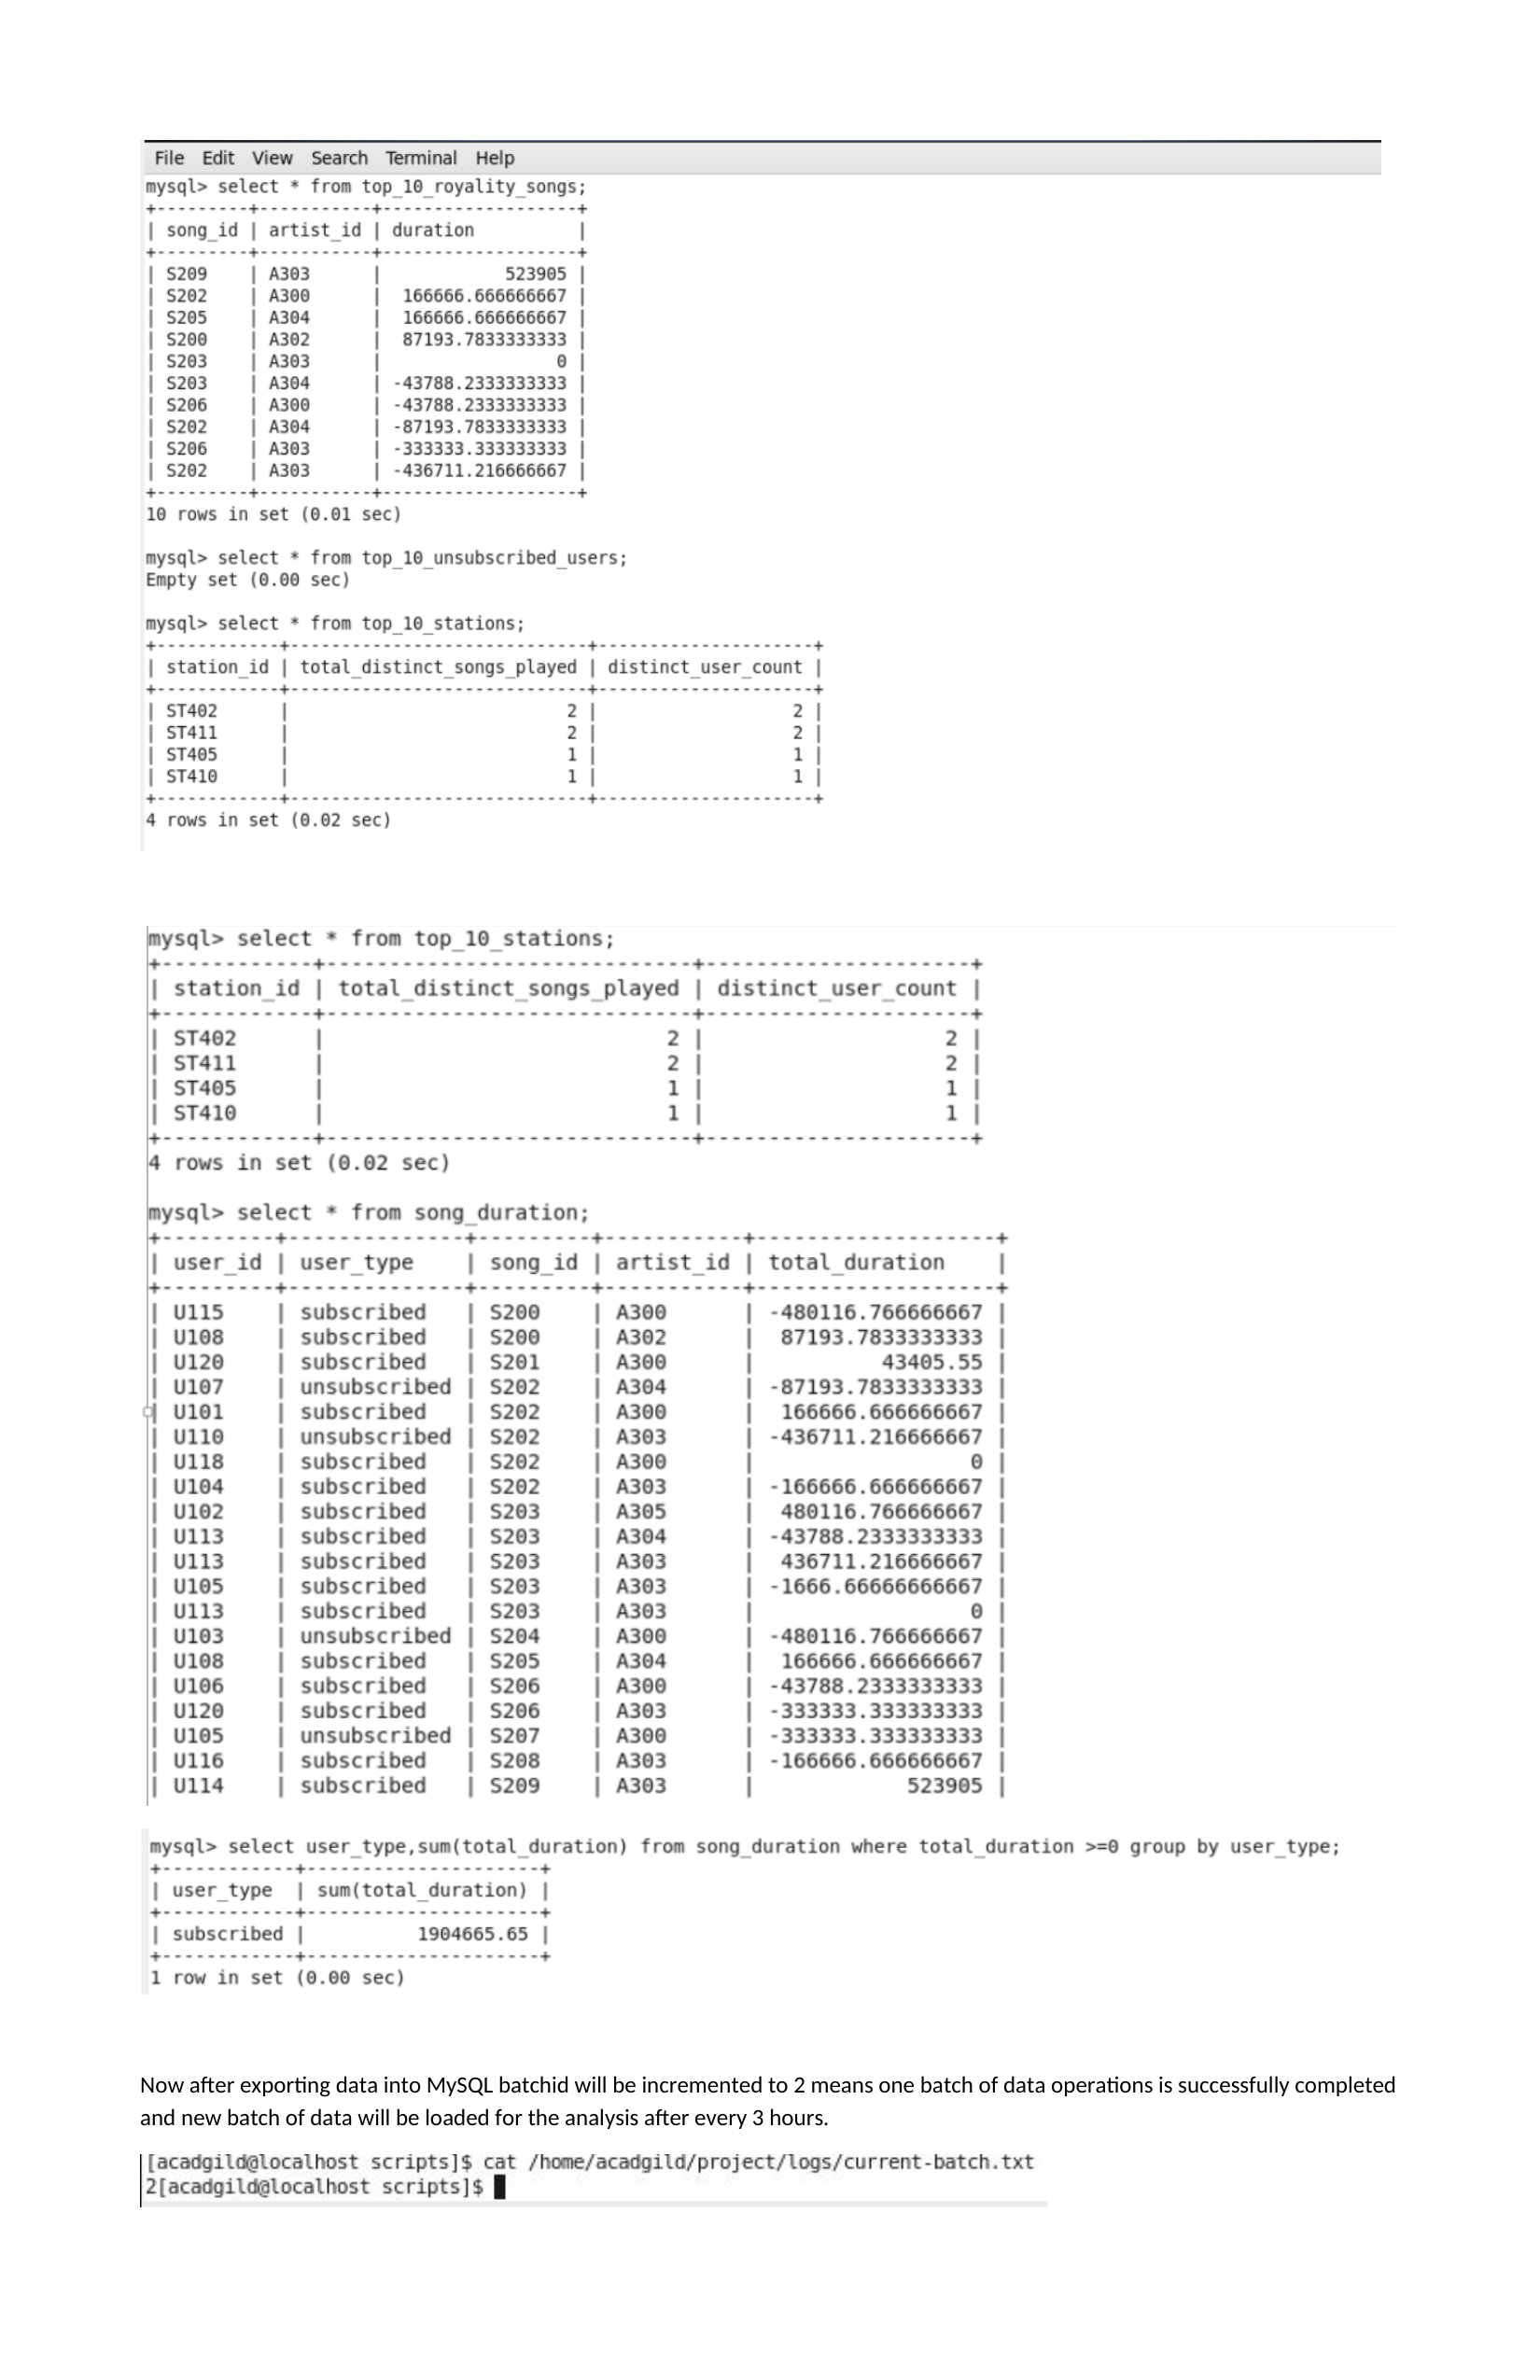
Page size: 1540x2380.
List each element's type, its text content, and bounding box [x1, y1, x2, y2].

text Now after exporting data into MySQL batchid will be incremented to 2 means one batch of data operations is successfully completed and new batch of data will be loaded for the analysis after every 3 hours. [140, 2070, 1400, 2131]
picture [140, 926, 1400, 1806]
picture [140, 2154, 1048, 2207]
picture [140, 140, 1381, 851]
picture [140, 1828, 1400, 1995]
